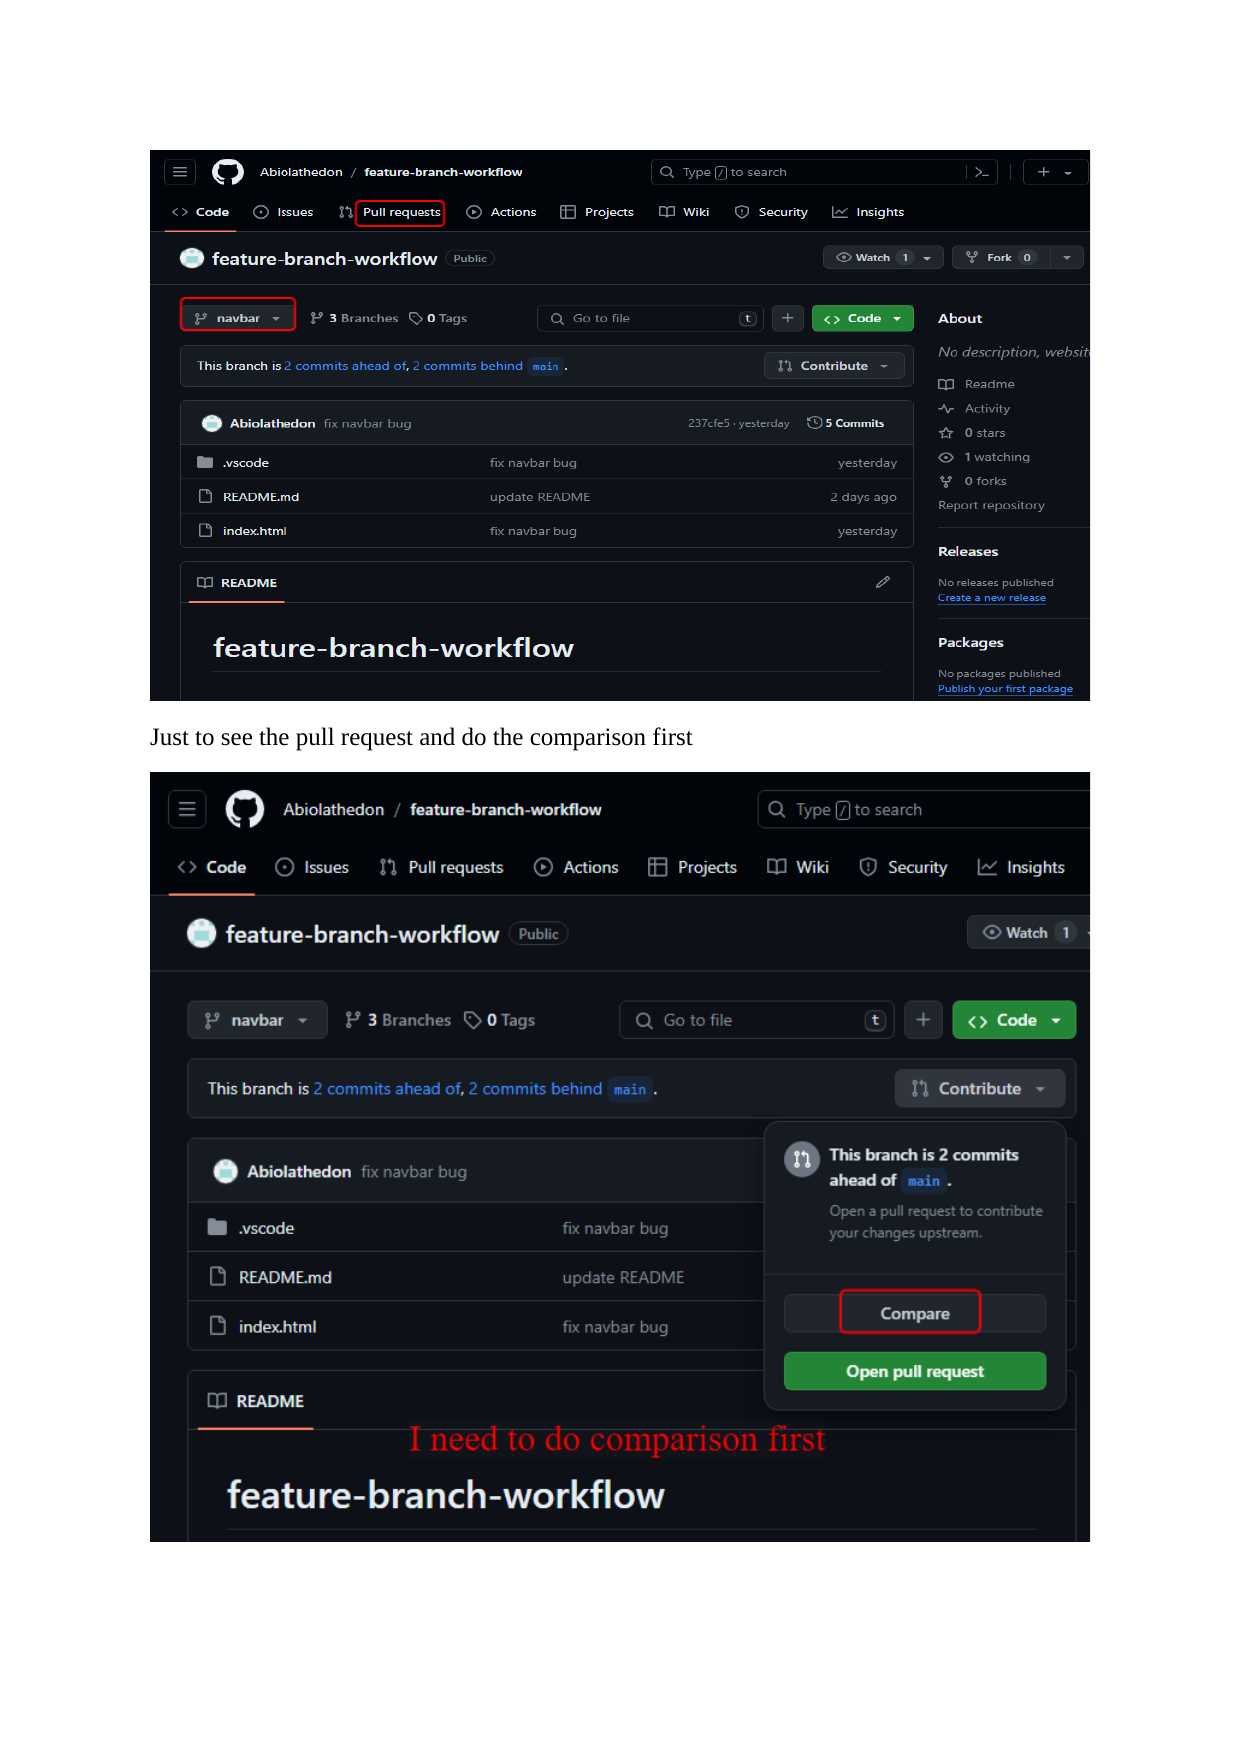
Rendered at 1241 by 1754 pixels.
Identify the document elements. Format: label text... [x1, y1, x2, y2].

picture [150, 150, 1091, 701]
picture [150, 772, 1091, 1542]
text Just to see the pull request and do the comparison first [150, 722, 1090, 751]
